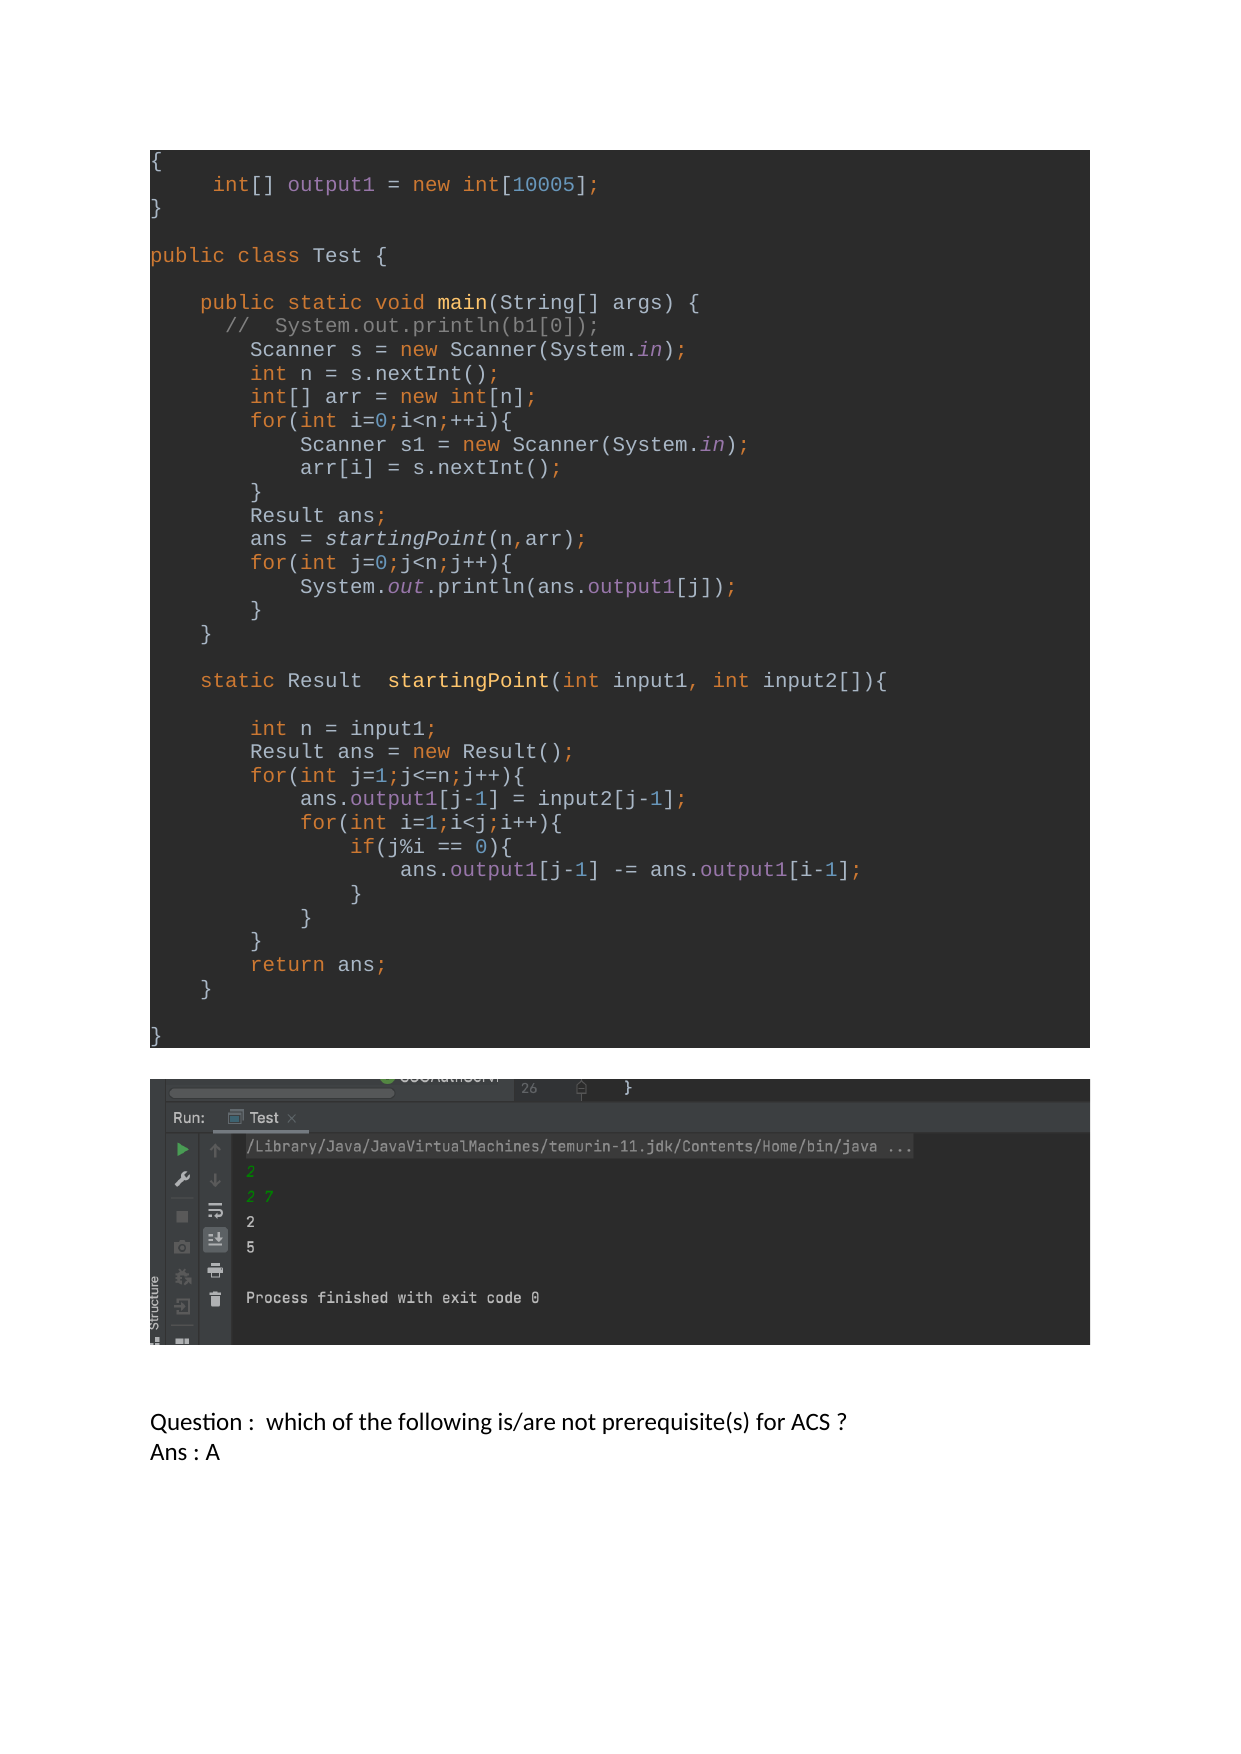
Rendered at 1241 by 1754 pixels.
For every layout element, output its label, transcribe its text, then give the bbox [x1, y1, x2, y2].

picture [150, 1079, 1091, 1345]
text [150, 150, 1090, 1048]
text Ans : A [150, 1436, 1090, 1467]
text Question : which of the following is/are not prerequisite(s) for ACS ? [150, 1406, 1090, 1436]
